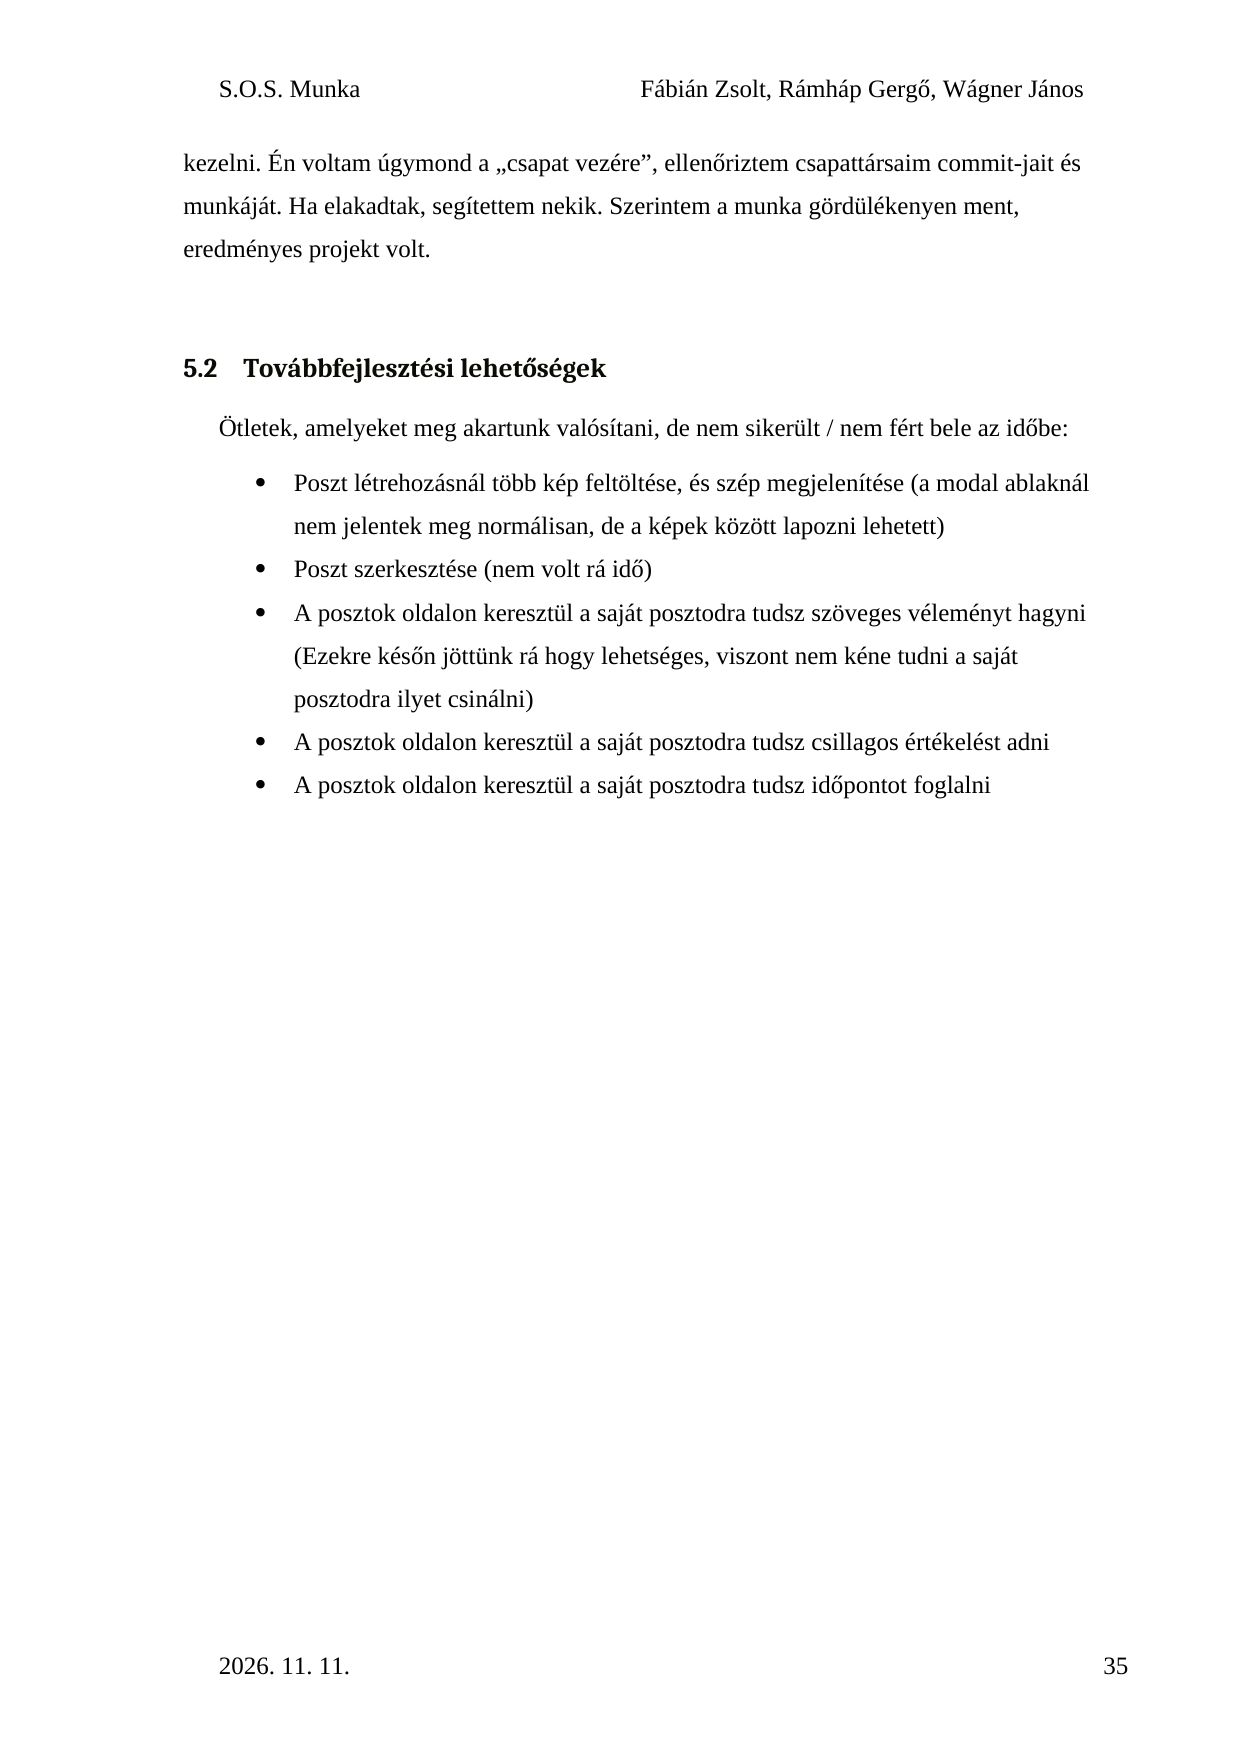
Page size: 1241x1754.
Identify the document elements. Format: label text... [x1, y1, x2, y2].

list Poszt szerkesztése (nem volt rá idő) [256, 554, 1092, 583]
list A posztok oldalon keresztül a saját posztodra tudsz csillagos értékelést adni [256, 727, 1092, 756]
list A posztok oldalon keresztül a saját posztodra tudsz időpontot foglalni [256, 770, 1092, 799]
subtitle Továbbfejlesztési lehetőségek [183, 353, 1092, 385]
list A posztok oldalon keresztül a saját posztodra tudsz szöveges véleményt hagyni (Ezekre későn jöttünk rá hogy lehetséges, viszont nem kéne tudni a saját posztodra ilyet csinálni) [256, 598, 1092, 713]
text Ötletek, amelyeket meg akartunk valósítani, de nem sikerült / nem fért bele az időbe: [183, 413, 1092, 441]
list Poszt létrehozásnál több kép feltöltése, és szép megjelenítése (a modal ablaknál nem jelentek meg normálisan, de a képek között lapozni lehetett) [256, 468, 1092, 540]
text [183, 148, 1092, 263]
